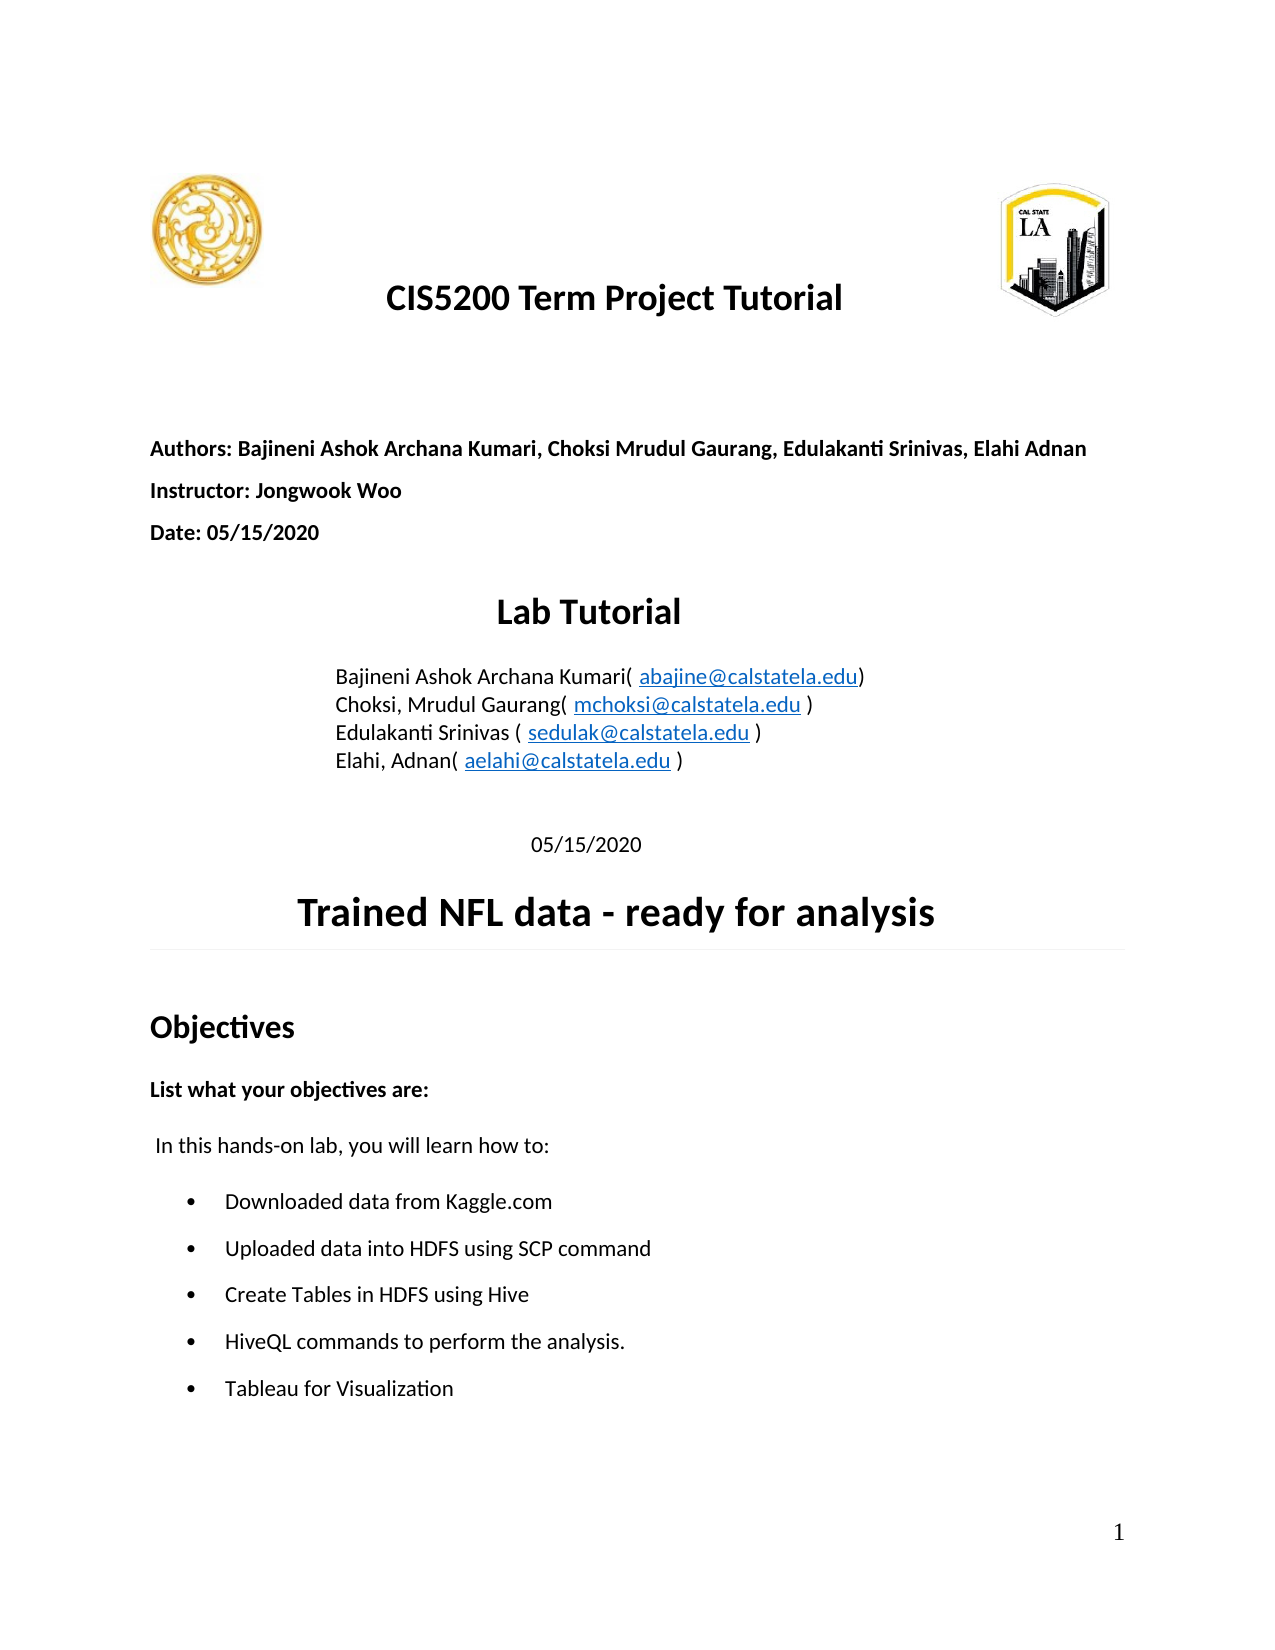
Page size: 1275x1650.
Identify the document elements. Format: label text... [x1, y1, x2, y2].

list Create Tables in HDFS using Hive [187, 1281, 1125, 1309]
text Edulakanti Srinivas ( sedulak@calstatela.edu ) [150, 718, 1125, 746]
text Lab Tutorial [150, 588, 1125, 634]
subtitle Trained NFL data - ready for analysis [150, 886, 1125, 937]
text Elahi, Adnan( aelahi@calstatela.edu ) [150, 746, 1125, 774]
list HiveQL commands to perform the analysis. [187, 1327, 1125, 1356]
subtitle CIS5200 Term Project Tutorial [150, 205, 960, 319]
subtitle Date: 05/15/2020 [150, 518, 1125, 546]
text In this hands-on lab, you will learn how to: [150, 1131, 1125, 1159]
picture [960, 167, 1148, 327]
list Uploaded data into HDFS using SCP command [187, 1234, 1125, 1262]
text Choksi, Mrudul Gaurang( mchoksi@calstatela.edu ) [150, 690, 1125, 718]
picture [150, 173, 264, 288]
text List what your objectives are: [150, 1075, 1125, 1103]
text Objectives [150, 1006, 1125, 1047]
subtitle Authors: Bajineni Ashok Archana Kumari, Choksi Mrudul Gaurang, Edulakanti Srinivas, Elahi Adnan [150, 434, 1125, 462]
text Bajineni Ashok Archana Kumari( abajine@calstatela.edu) [150, 662, 1125, 690]
subtitle Instructor: Jongwook Woo [150, 476, 1125, 504]
text 05/15/2020 [150, 830, 1125, 858]
list Downloaded data from Kaggle.com [187, 1187, 1125, 1215]
list Tableau for Visualization [187, 1374, 1125, 1402]
